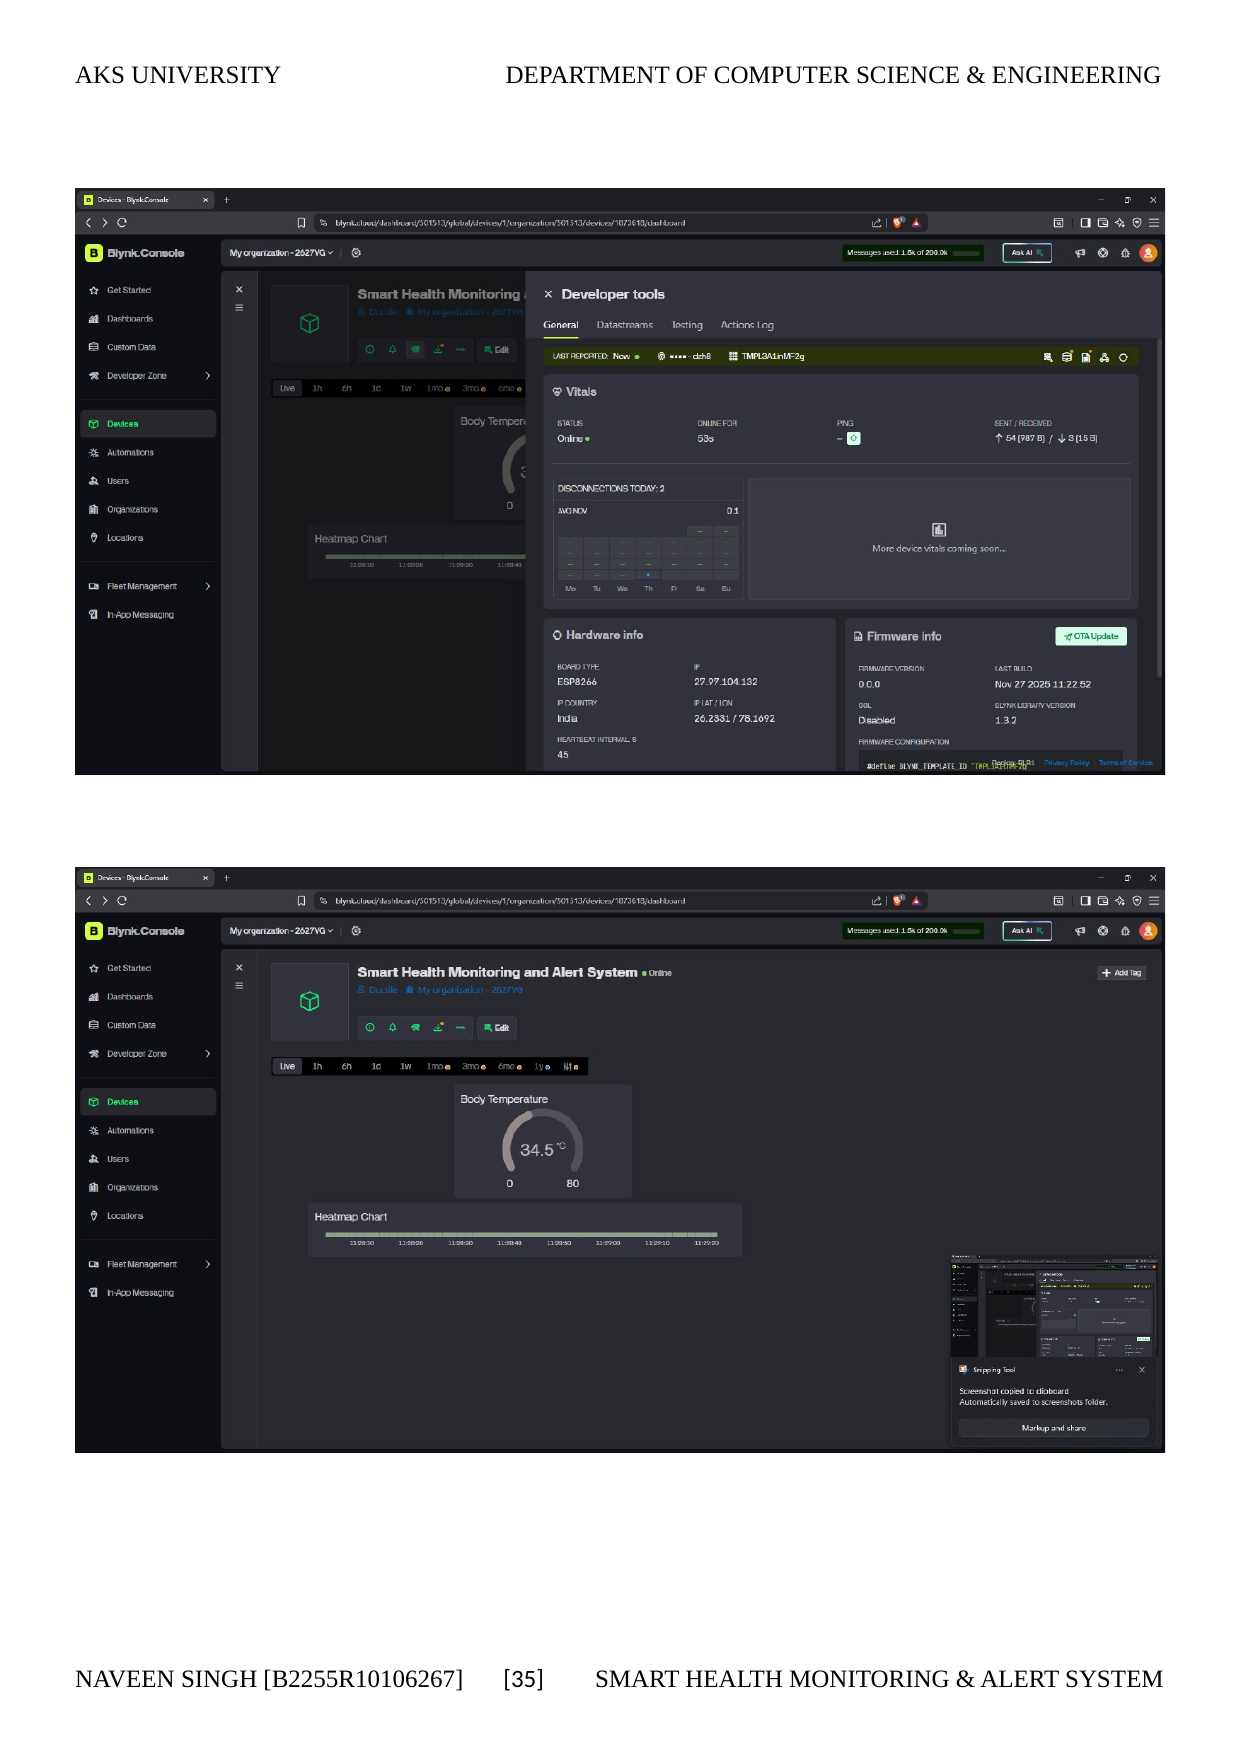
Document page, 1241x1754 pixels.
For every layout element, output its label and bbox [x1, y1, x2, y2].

picture [75, 867, 1166, 1453]
picture [75, 188, 1166, 775]
